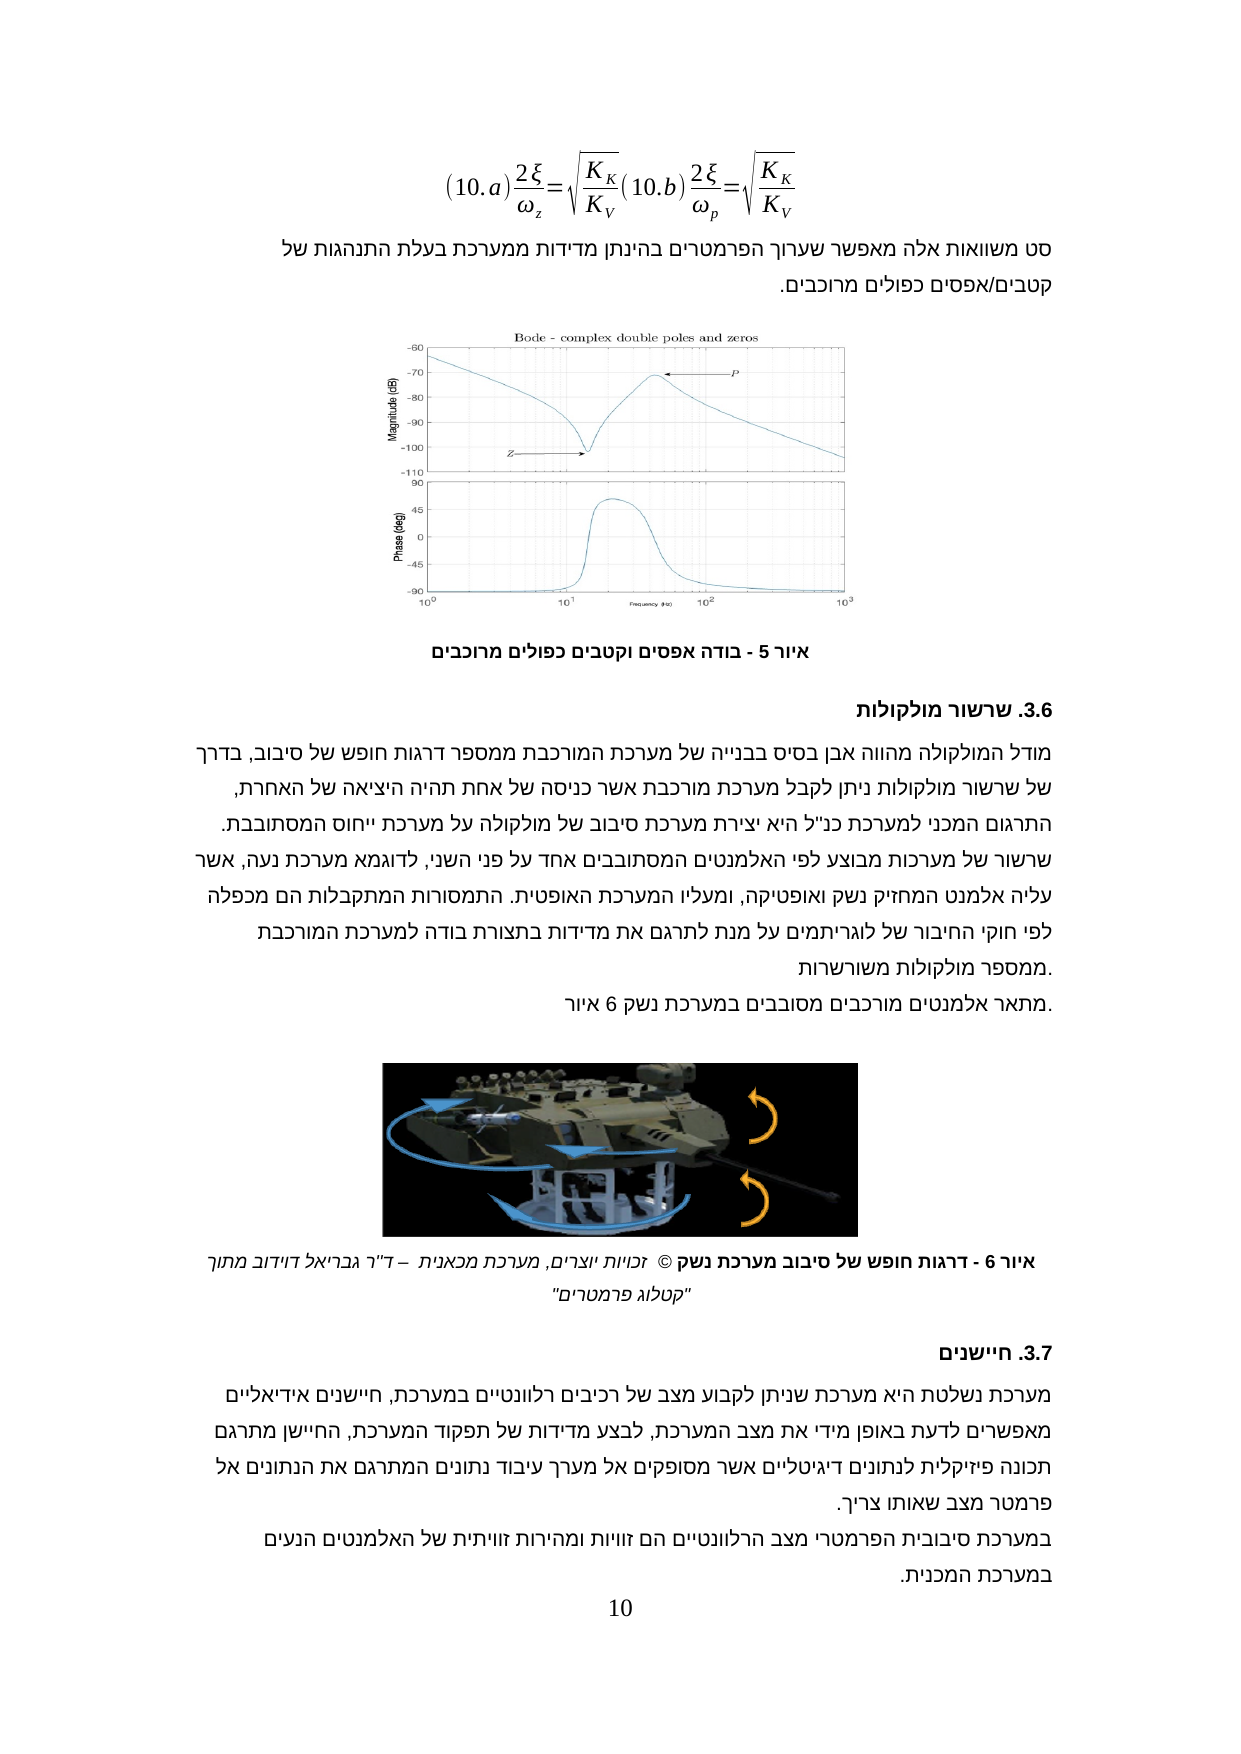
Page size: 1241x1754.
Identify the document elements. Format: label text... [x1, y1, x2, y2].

text איור 5 - בודה אפסים וקטבים כפולים מרוכבים [187, 641, 1053, 662]
text במערכת סיבובית הפרמטרי מצב הרלוונטיים הם זוויות ומהירות זוויתית של האלמנטים הנעים במערכת המכנית. [187, 1527, 1053, 1587]
subtitle 3.7. חיישנים [187, 1341, 1053, 1365]
picture [382, 1063, 858, 1237]
subtitle 3.6. שרשור מולקולות [187, 698, 1053, 722]
text איור 6 מתאר אלמנטים מורכבים מסובבים במערכת נשק. [187, 992, 1053, 1016]
text מודל המולקולה מהווה אבן בסיס בבנייה של מערכת המורכבת ממספר דרגות חופש של סיבוב, בדרך של שרשור מולקולות ניתן לקבל מערכת מורכבת אשר כניסה של אחת תהיה היציאה של האחרת, התרגום המכני למערכת כנ''ל היא יצירת מערכת סיבוב של מולקולה על מערכת ייחוס המסתובבת. שרשור של מערכות מבוצע לפי האלמנטים המסתובבים אחד על פני השני, לדוגמא מערכת נעה, אשר עליה אלמנט המחזיק נשק ואופטיקה, ומעליו המערכת האופטית. התמסורות המתקבלות הם מכפלה לפי חוקי החיבור של לוגריתמים על מנת לתרגם את מדידות בתצורת בודה למערכת המורכבת ממספר מולקולות משורשרות. [187, 740, 1053, 980]
text איור 6 - דרגות חופש של סיבוב מערכת נשק © זכויות יוצרים, מערכת מכאנית – ד''ר גבריאל דוידוב מתוך "קטלוג פרמטרים" [187, 1251, 1053, 1305]
picture [343, 308, 897, 627]
text מערכת נשלטת היא מערכת שניתן לקבוע מצב של רכיבים רלוונטיים במערכת, חיישנים אידיאליים מאפשרים לדעת באופן מידי את מצב המערכת, לבצע מדידות של תפקוד המערכת, החיישן מתרגם תכונה פיזיקלית לנתונים דיגיטליים אשר מסופקים אל מערך עיבוד נתונים המתרגם את הנתונים אל פרמטר מצב שאותו צריך. [187, 1383, 1053, 1515]
text סט משוואות אלה מאפשר שערוך הפרמטרים בהינתן מדידות ממערכת בעלת התנהגות של קטבים/אפסים כפולים מרוכבים. [187, 236, 1053, 296]
